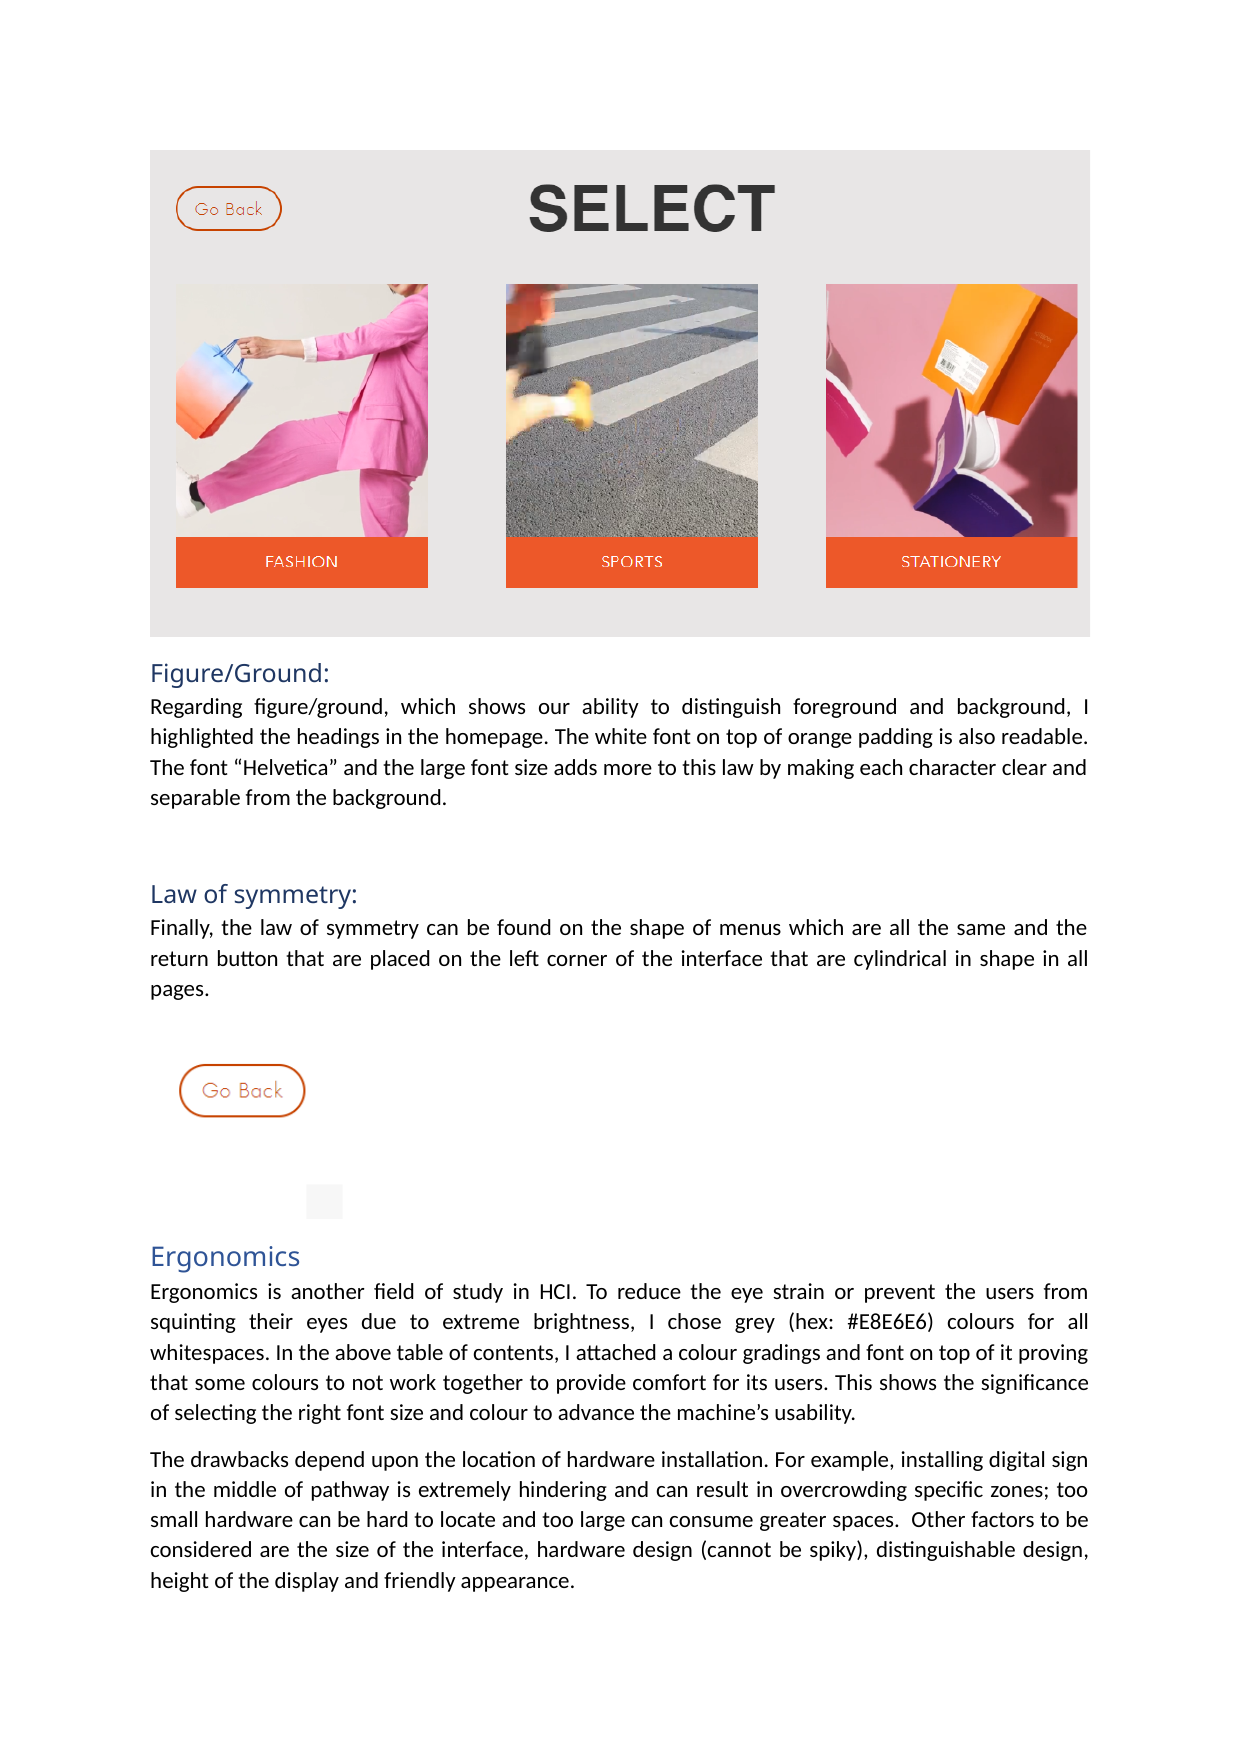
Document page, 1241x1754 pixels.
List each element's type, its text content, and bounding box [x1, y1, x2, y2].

text Ergonomics is another field of study in HCI. To reduce the eye strain or prevent the users from squinting their eyes due to extreme brightness, I chose grey (hex: #E8E6E6) colours for all whitespaces. In the above table of contents, I attached a colour gradings and font on top of it proving that some colours to not work together to provide comfort for its users. This shows the significance of selecting the right font size and colour to advance the machine’s usability. [150, 1277, 1090, 1426]
subtitle Figure/Ground: [150, 656, 1090, 689]
picture [150, 150, 1091, 637]
text Finally, the law of symmetry can be found on the shape of menus which are all the same and the return button that are placed on the left corner of the interface that are cylindrical in shape in all pages. [150, 913, 1090, 1002]
subtitle Ergonomics [150, 1237, 1090, 1274]
picture [150, 1020, 343, 1219]
text Regarding figure/ground, which shows our ability to distinguish foreground and background, I highlighted the headings in the homepage. The white font on top of orange padding is also readable. The font “Helvetica” and the large font size adds more to this law by making each character clear and separable from the background. [150, 692, 1090, 811]
subtitle Law of symmetry: [150, 877, 1090, 911]
text The drawbacks depend upon the location of hardware installation. For example, installing digital sign in the middle of pathway is extremely hindering and can result in overcrowding specific zones; too small hardware can be hard to locate and too large can consume greater spaces. Other factors to be considered are the size of the interface, hardware design (cannot be spiky), distinguishable design, height of the display and friendly appearance. [150, 1445, 1090, 1594]
